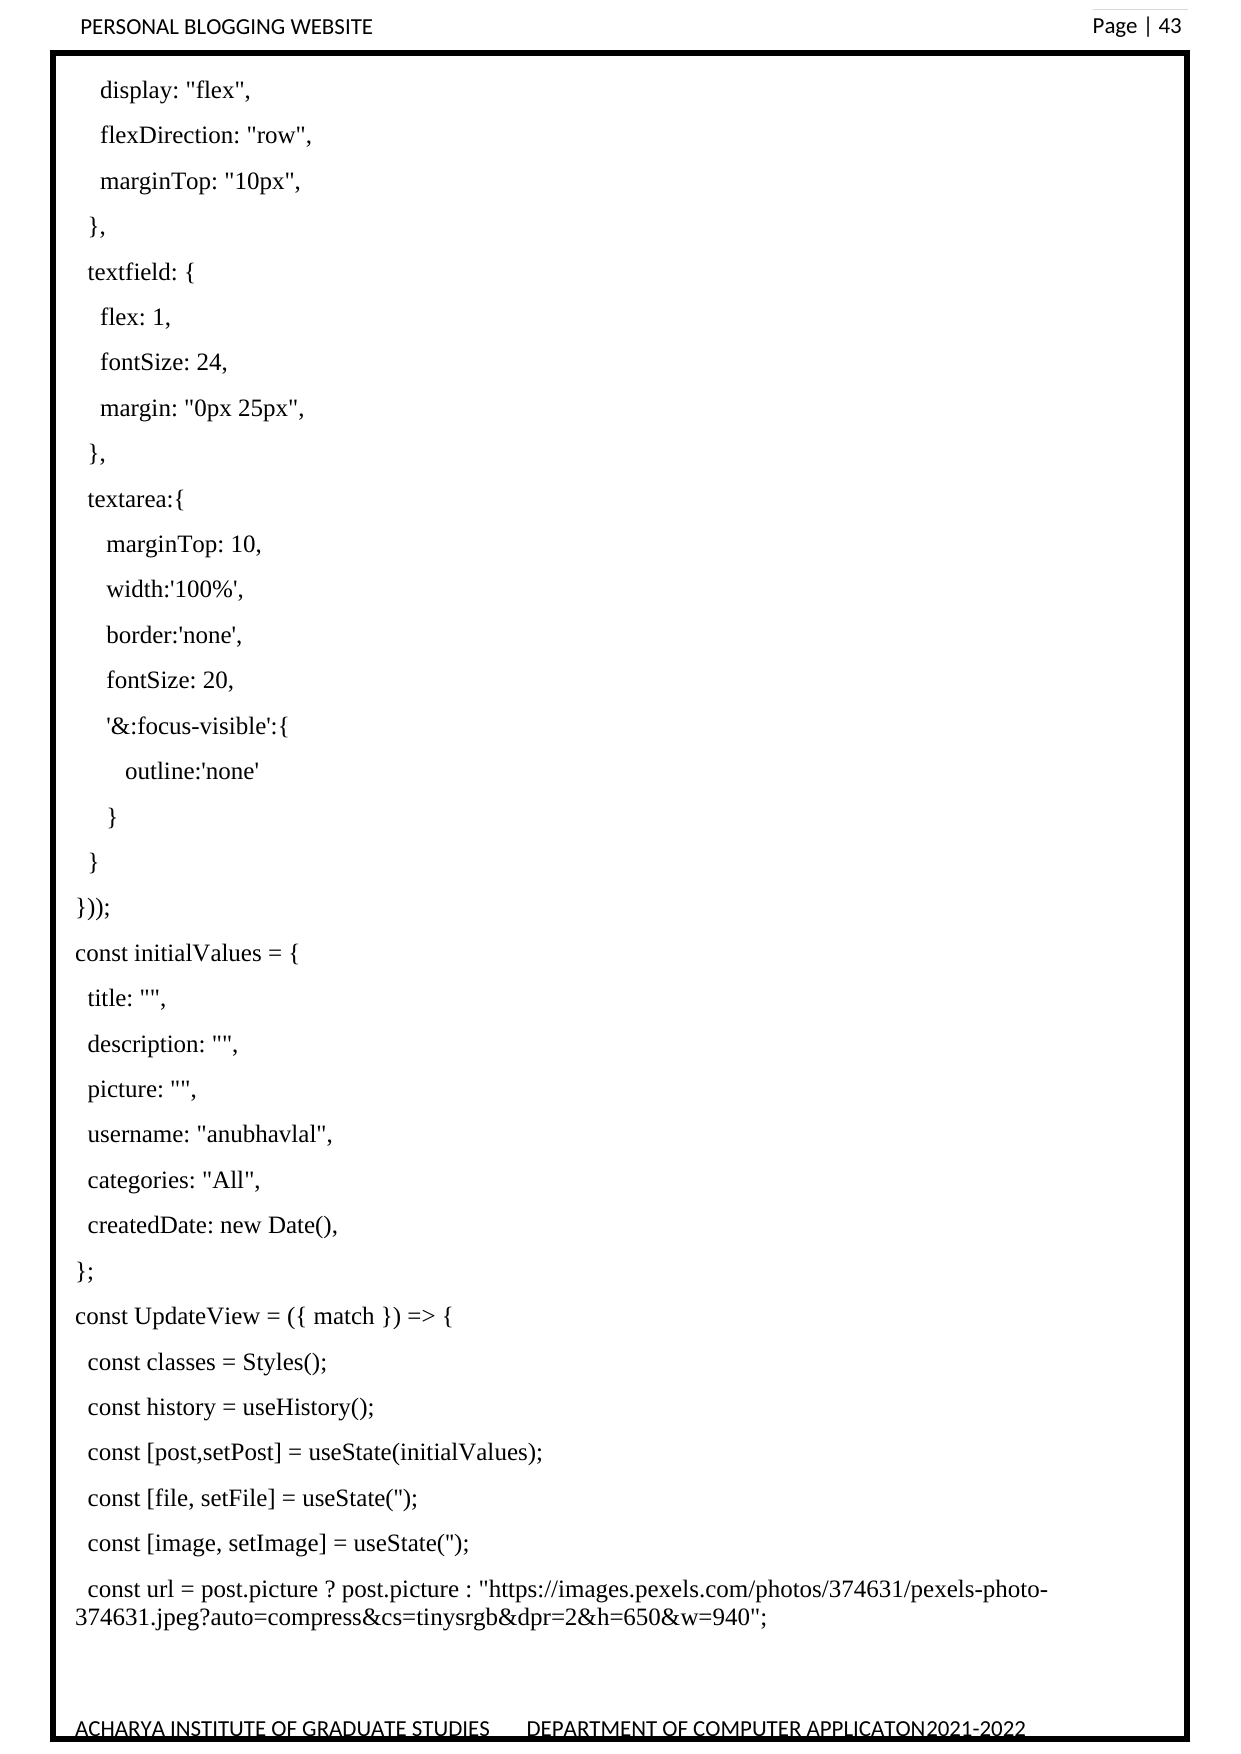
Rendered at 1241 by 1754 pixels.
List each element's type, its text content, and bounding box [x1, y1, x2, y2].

text const initialValues = { [75, 938, 1165, 967]
text title: "", [75, 983, 1165, 1012]
text width:'100%', [75, 574, 1165, 603]
text const url = post.picture ? post.picture : "https://images.pexels.com/photos/374631/pexels-photo-374631.jpeg?auto=compress&cs=tinysrgb&dpr=2&h=650&w=940"; [75, 1574, 1165, 1631]
text const [post,setPost] = useState(initialValues); [75, 1437, 1165, 1466]
text fontSize: 24, [75, 347, 1165, 376]
text textfield: { [75, 257, 1165, 285]
text const classes = Styles(); [75, 1347, 1165, 1375]
text display: "flex", [75, 75, 1165, 104]
text flex: 1, [75, 302, 1165, 331]
text marginTop: 10, [75, 529, 1165, 558]
text const history = useHistory(); [75, 1392, 1165, 1421]
text marginTop: "10px", [75, 166, 1165, 194]
text outline:'none' [75, 756, 1165, 785]
text } [75, 847, 1165, 876]
text } [75, 802, 1165, 830]
text })); [75, 892, 1165, 921]
text const [file, setFile] = useState(''); [75, 1483, 1165, 1512]
text description: "", [75, 1029, 1165, 1057]
text flexDirection: "row", [75, 120, 1165, 149]
text const [image, setImage] = useState(''); [75, 1528, 1165, 1557]
text const UpdateView = ({ match }) => { [75, 1301, 1165, 1330]
text textarea:{ [75, 484, 1165, 512]
text fontSize: 20, [75, 665, 1165, 694]
text }, [75, 438, 1165, 467]
text picture: "", [75, 1074, 1165, 1103]
text }, [75, 211, 1165, 240]
text username: "anubhavlal", [75, 1119, 1165, 1148]
text createdDate: new Date(), [75, 1210, 1165, 1239]
text categories: "All", [75, 1165, 1165, 1194]
text margin: "0px 25px", [75, 393, 1165, 422]
text '&:focus-visible':{ [75, 711, 1165, 739]
text border:'none', [75, 620, 1165, 649]
text }; [75, 1256, 1165, 1284]
